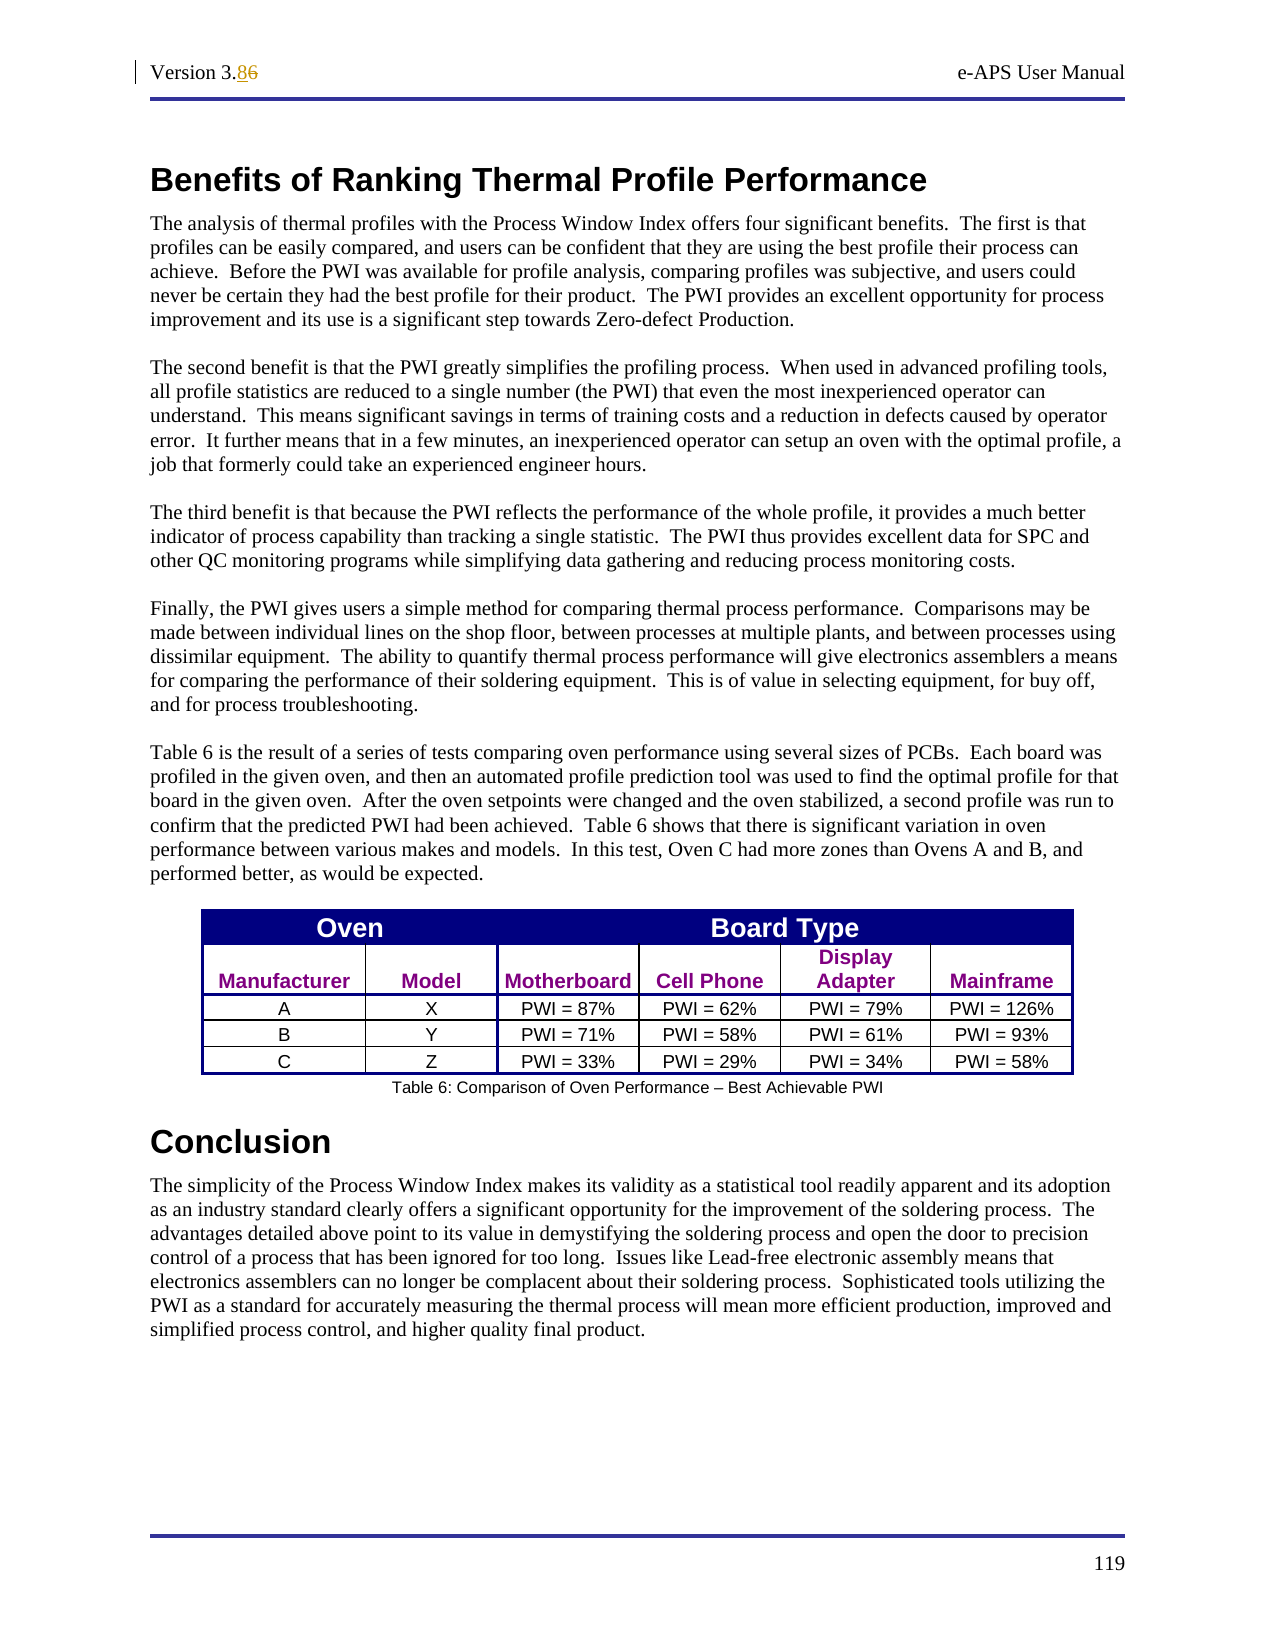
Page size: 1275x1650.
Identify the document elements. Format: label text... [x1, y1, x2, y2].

table_cell PWI = 79% [781, 996, 930, 1019]
table_cell Model [366, 945, 496, 993]
table_cell X [366, 996, 496, 1019]
text The simplicity of the Process Window Index makes its validity as a statistical tool readily apparent and its adoption as an industry standard clearly offers a significant opportunity for the improvement of the soldering process. The advantages detailed above point to its value in demystifying the soldering process and open the door to precision control of a process that has been ignored for too long. Issues like Lead-free electronic assembly means that electronics assemblers can no longer be complacent about their soldering process. Sophisticated tools utilizing the PWI as a standard for accurately measuring the thermal process will mean more efficient production, improved and simplified process control, and higher quality final product. [150, 1173, 1125, 1341]
table_cell PWI = 87% [499, 996, 638, 1019]
table_cell PWI = 58% [931, 1047, 1071, 1072]
text Finally, the PWI gives users a simple method for comparing thermal process performance. Comparisons may be made between individual lines on the shop floor, between processes at multiple plants, and between processes using dissimilar equipment. The ability to quantify thermal process performance will give electronics assemblers a means for comparing the performance of their soldering equipment. This is of value in selecting equipment, for buy off, and for process troubleshooting. [150, 596, 1125, 716]
text The second benefit is that the PWI greatly simplifies the profiling process. When used in advanced profiling tools, all profile statistics are reduced to a single number (the PWI) that even the most inexperienced operator can understand. This means significant savings in terms of training costs and a reduction in defects caused by operator error. It further means that in a few minutes, an inexperienced operator can setup an oven with the optimal profile, a job that formerly could take an experienced engineer hours. [150, 355, 1125, 476]
table_cell Mainframe [931, 945, 1071, 993]
table_cell Cell Phone [640, 945, 780, 993]
table_cell PWI = 71% [499, 1021, 638, 1046]
table_cell Z [366, 1047, 496, 1072]
text Table 6: Comparison of Oven Performance – Best Achievable PWI [150, 1077, 1125, 1097]
text Table 6 is the result of a series of tests comparing oven performance using several sizes of PCBs. Each board was profiled in the given oven, and then an automated profile prediction tool was used to find the optimal profile for that board in the given oven. After the oven setpoints were changed and the oven stabilized, a second profile was run to confirm that the predicted PWI had been achieved. Table 6 shows that there is significant variation in oven performance between various makes and models. In this test, Oven C had more zones than Ovens A and B, and performed better, as would be expected. [150, 740, 1125, 885]
table_cell PWI = 29% [640, 1047, 780, 1072]
table_cell PWI = 62% [640, 996, 780, 1019]
subtitle Benefits of Ranking Thermal Profile Performance [150, 160, 1125, 198]
table_cell Display Adapter [781, 945, 930, 993]
table_cell PWI = 61% [781, 1021, 930, 1046]
table_cell PWI = 93% [931, 1021, 1071, 1046]
table_cell PWI = 34% [781, 1047, 930, 1072]
text The third benefit is that because the PWI reflects the performance of the whole profile, it provides a much better indicator of process capability than tracking a single statistic. The PWI thus provides excellent data for SPC and other QC monitoring programs while simplifying data gathering and reducing process monitoring costs. [150, 500, 1125, 572]
table_cell Manufacturer [204, 945, 365, 993]
table_cell Y [366, 1021, 496, 1046]
table_cell PWI = 126% [931, 996, 1071, 1019]
table_cell A [204, 996, 365, 1019]
text The analysis of thermal profiles with the Process Window Index offers four significant benefits. The first is that profiles can be easily compared, and users can be confident that they are using the best profile their process can achieve. Before the PWI was available for profile analysis, comparing profiles was subjective, and users could never be certain they had the best profile for their product. The PWI provides an excellent opportunity for process improvement and its use is a significant step towards Zero-defect Production. [150, 211, 1125, 331]
table_cell Motherboard [499, 945, 638, 993]
table_cell PWI = 33% [499, 1047, 638, 1072]
table_cell C [204, 1047, 365, 1072]
table_cell B [204, 1021, 365, 1046]
table_header Board Type [499, 912, 1071, 943]
subtitle Conclusion [150, 1122, 1125, 1160]
table_header Oven [204, 912, 496, 943]
table_cell PWI = 58% [640, 1021, 780, 1046]
